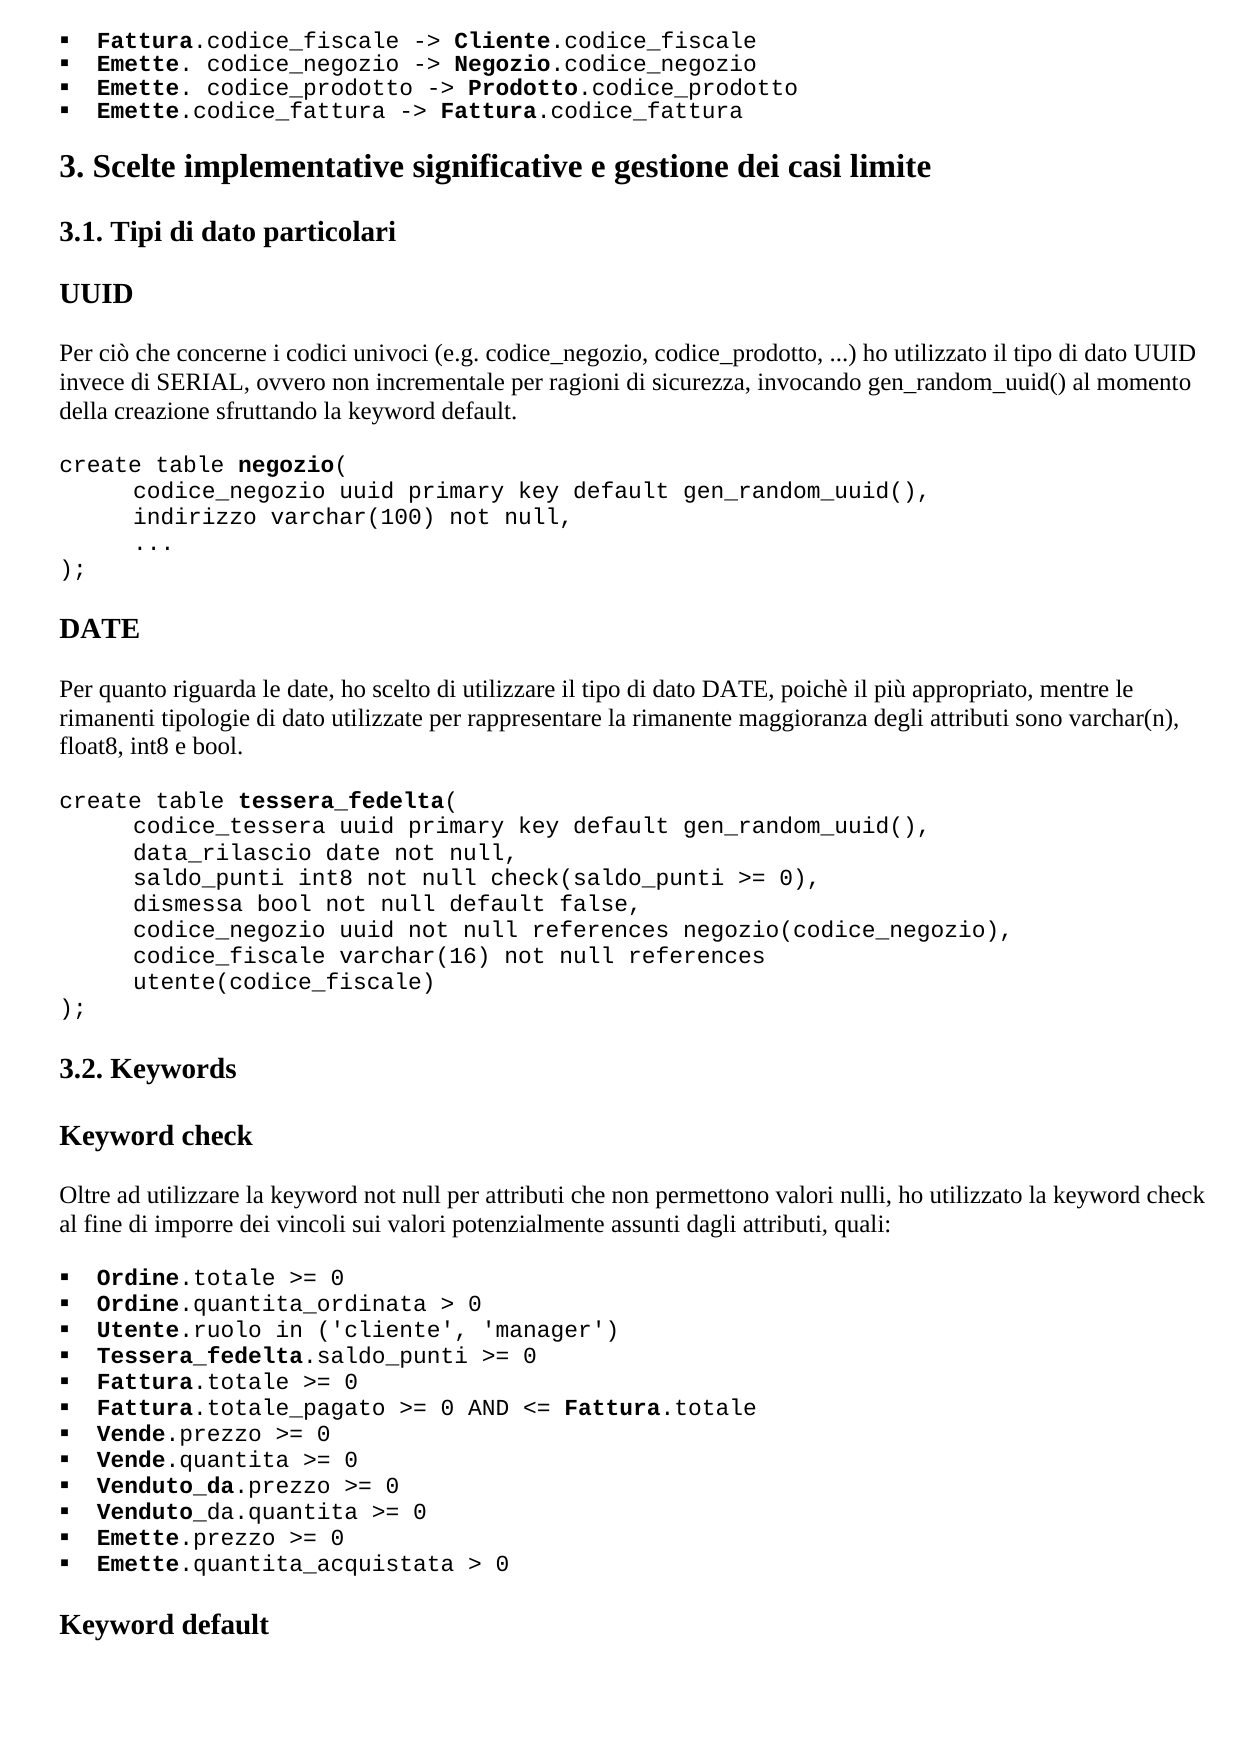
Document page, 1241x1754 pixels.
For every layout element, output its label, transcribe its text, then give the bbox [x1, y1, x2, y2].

list Emette. codice_negozio -> Negozio.codice_negozio [59, 53, 1211, 76]
text dismessa bool not null default false, [59, 893, 1211, 919]
text Oltre ad utilizzare la keyword not null per attributi che non permettono valori nulli, ho utilizzato la keyword check al fine di imporre dei vincoli sui valori potenzialmente assunti dagli attributi, quali: [59, 1181, 1211, 1238]
text DATE [59, 612, 1211, 645]
list Ordine.quantita_ordinata > 0 [59, 1293, 1211, 1319]
text codice_tessera uuid primary key default gen_random_uuid(), [59, 815, 1211, 841]
list Tessera_fedelta.saldo_punti >= 0 [59, 1344, 1211, 1371]
text 3. Scelte implementative significative e gestione dei casi limite [59, 147, 1211, 185]
text data_rilascio date not null, [59, 841, 1211, 867]
list Emette.codice_fattura -> Fattura.codice_fattura [59, 99, 1211, 123]
text create table tessera_fedelta( [59, 789, 1211, 815]
text codice_negozio uuid primary key default gen_random_uuid(), [59, 479, 1211, 505]
list Utente.ruolo in ('cliente', 'manager') [59, 1319, 1211, 1344]
list Fattura.totale_pagato >= 0 AND <= Fattura.totale [59, 1396, 1211, 1422]
list Vende.prezzo >= 0 [59, 1422, 1211, 1448]
text 3.1. Tipi di dato particolari [59, 214, 1211, 247]
text ); [59, 557, 1211, 583]
text UUID [59, 276, 1211, 309]
text Keyword default [59, 1607, 1211, 1640]
list Venduto_da.prezzo >= 0 [59, 1474, 1211, 1500]
list Fattura.codice_fiscale -> Cliente.codice_fiscale [59, 29, 1211, 53]
text codice_negozio uuid not null references negozio(codice_negozio), [59, 919, 1211, 944]
text indirizzo varchar(100) not null, [59, 505, 1211, 531]
text create table negozio( [59, 453, 1211, 479]
text Per ciò che concerne i codici univoci (e.g. codice_negozio, codice_prodotto, ...) ho utilizzato il tipo di dato UUID invece di SERIAL, ovvero non incrementale per ragioni di sicurezza, invocando gen_random_uuid() al momento della creazione sfruttando la keyword default. [59, 338, 1211, 424]
text Keyword check [59, 1118, 1211, 1152]
list Emette.prezzo >= 0 [59, 1526, 1211, 1552]
list Fattura.totale >= 0 [59, 1371, 1211, 1396]
list Venduto_da.quantita >= 0 [59, 1500, 1211, 1526]
text codice_fiscale varchar(16) not null references utente(codice_fiscale) [59, 944, 1211, 996]
text ); [59, 996, 1211, 1022]
text Per quanto riguarda le date, ho scelto di utilizzare il tipo di dato DATE, poichè il più appropriato, mentre le rimanenti tipologie di dato utilizzate per rappresentare la rimanente maggioranza degli attributi sono varchar(n), float8, int8 e bool. [59, 674, 1211, 760]
text 3.2. Keywords [59, 1051, 1211, 1085]
text saldo_punti int8 not null check(saldo_punti >= 0), [59, 867, 1211, 893]
list Emette.quantita_acquistata > 0 [59, 1552, 1211, 1578]
list Ordine.totale >= 0 [59, 1267, 1211, 1293]
text ... [59, 531, 1211, 557]
list Vende.quantita >= 0 [59, 1448, 1211, 1474]
list Emette. codice_prodotto -> Prodotto.codice_prodotto [59, 76, 1211, 99]
